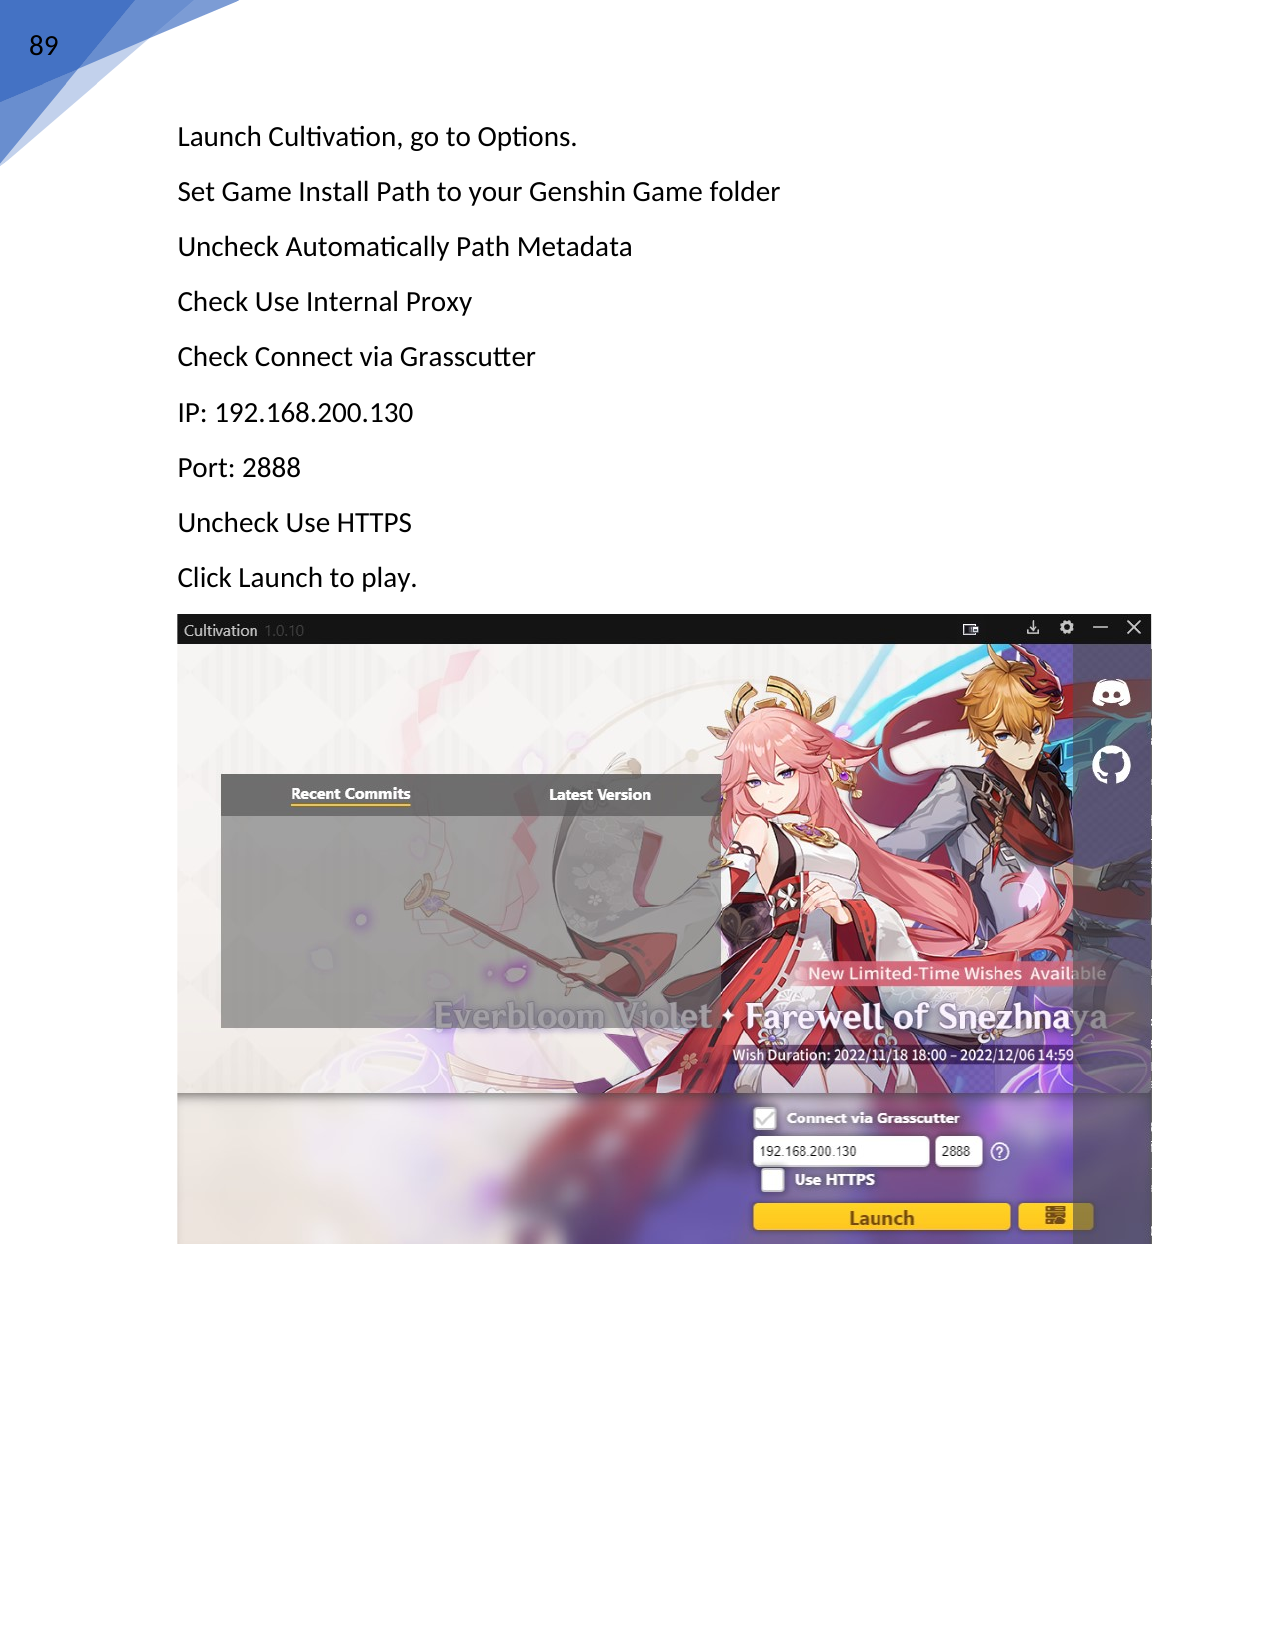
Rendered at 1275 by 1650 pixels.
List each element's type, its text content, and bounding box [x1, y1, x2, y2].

text Check Use Internal Proxy [177, 283, 1186, 319]
text Uncheck Automatically Path Metadata [177, 228, 1186, 264]
text Port: 2888 [177, 449, 1186, 484]
text Set Game Install Path to your Genshin Game folder [177, 173, 1186, 209]
picture [177, 614, 1152, 1244]
text Launch Cultivation, go to Options. [177, 118, 1186, 154]
picture [0, 0, 241, 168]
text IP: 192.168.200.130 [177, 394, 1186, 429]
text Uncheck Use HTTPS [177, 504, 1186, 539]
text Check Connect via Grasscutter [177, 338, 1186, 374]
text Click Launch to play. [177, 559, 1186, 594]
